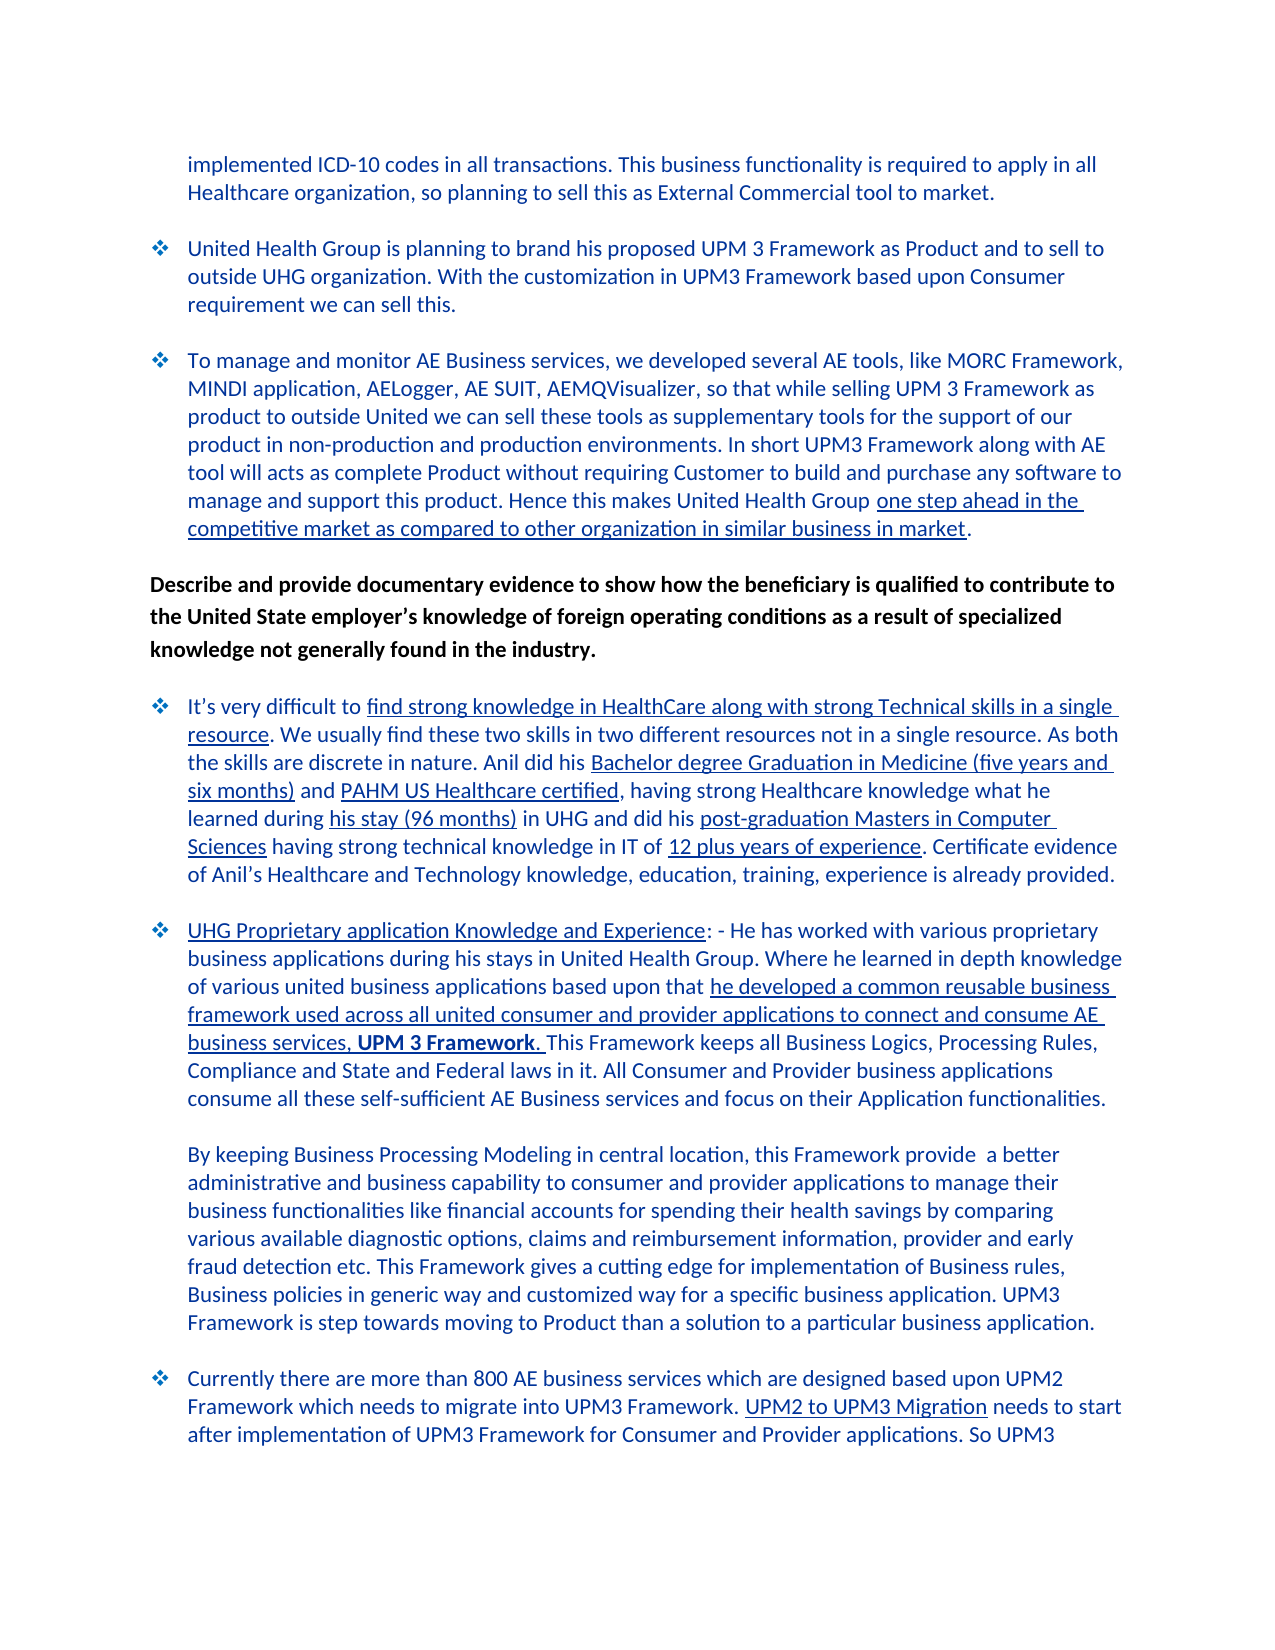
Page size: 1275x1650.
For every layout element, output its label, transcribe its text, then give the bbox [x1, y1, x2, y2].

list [150, 150, 1125, 206]
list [150, 1364, 1125, 1448]
list By keeping Business Processing Modeling in central location, this Framework provide a better administrative and business capability to consumer and provider applications to manage their business functionalities like financial accounts for spending their health savings by comparing various available diagnostic options, claims and reimbursement information, provider and early fraud detection etc. This Framework gives a cutting edge for implementation of Business rules, Business policies in generic way and customized way for a specific business application. UPM3 Framework is step towards moving to Product than a solution to a particular business application. [187, 1140, 1125, 1336]
text Describe and provide documentary evidence to show how the beneficiary is qualified to contribute to the United State employer’s knowledge of foreign operating conditions as a result of specialized knowledge not generally found in the industry. [150, 570, 1125, 663]
list To manage and monitor AE Business services, we developed several AE tools, like MORC Framework, MINDI application, AELogger, AE SUIT, AEMQVisualizer, so that while selling UPM 3 Framework as product to outside United we can sell these tools as supplementary tools for the support of our product in non-production and production environments. In short UPM3 Framework along with AE tool will acts as complete Product without requiring Customer to build and purchase any software to manage and support this product. Hence this makes United Health Group one step ahead in the competitive market as compared to other organization in similar business in market. [150, 346, 1125, 542]
list UHG Proprietary application Knowledge and Experience: - He has worked with various proprietary business applications during his stays in United Health Group. Where he learned in depth knowledge of various united business applications based upon that he developed a common reusable business framework used across all united consumer and provider applications to connect and consume AE business services, UPM 3 Framework. This Framework keeps all Business Logics, Processing Rules, Compliance and State and Federal laws in it. All Consumer and Provider business applications consume all these self-sufficient AE Business services and focus on their Application functionalities. [150, 916, 1125, 1112]
list It’s very difficult to find strong knowledge in HealthCare along with strong Technical skills in a single resource. We usually find these two skills in two different resources not in a single resource. As both the skills are discrete in nature. Anil did his Bachelor degree Graduation in Medicine (five years and six months) and PAHM US Healthcare certified, having strong Healthcare knowledge what he learned during his stay (96 months) in UHG and did his post-graduation Masters in Computer Sciences having strong technical knowledge in IT of 12 plus years of experience. Certificate evidence of Anil’s Healthcare and Technology knowledge, education, training, experience is already provided. [150, 692, 1125, 888]
list United Health Group is planning to brand his proposed UPM 3 Framework as Product and to sell to outside UHG organization. With the customization in UPM3 Framework based upon Consumer requirement we can sell this. [150, 234, 1125, 318]
